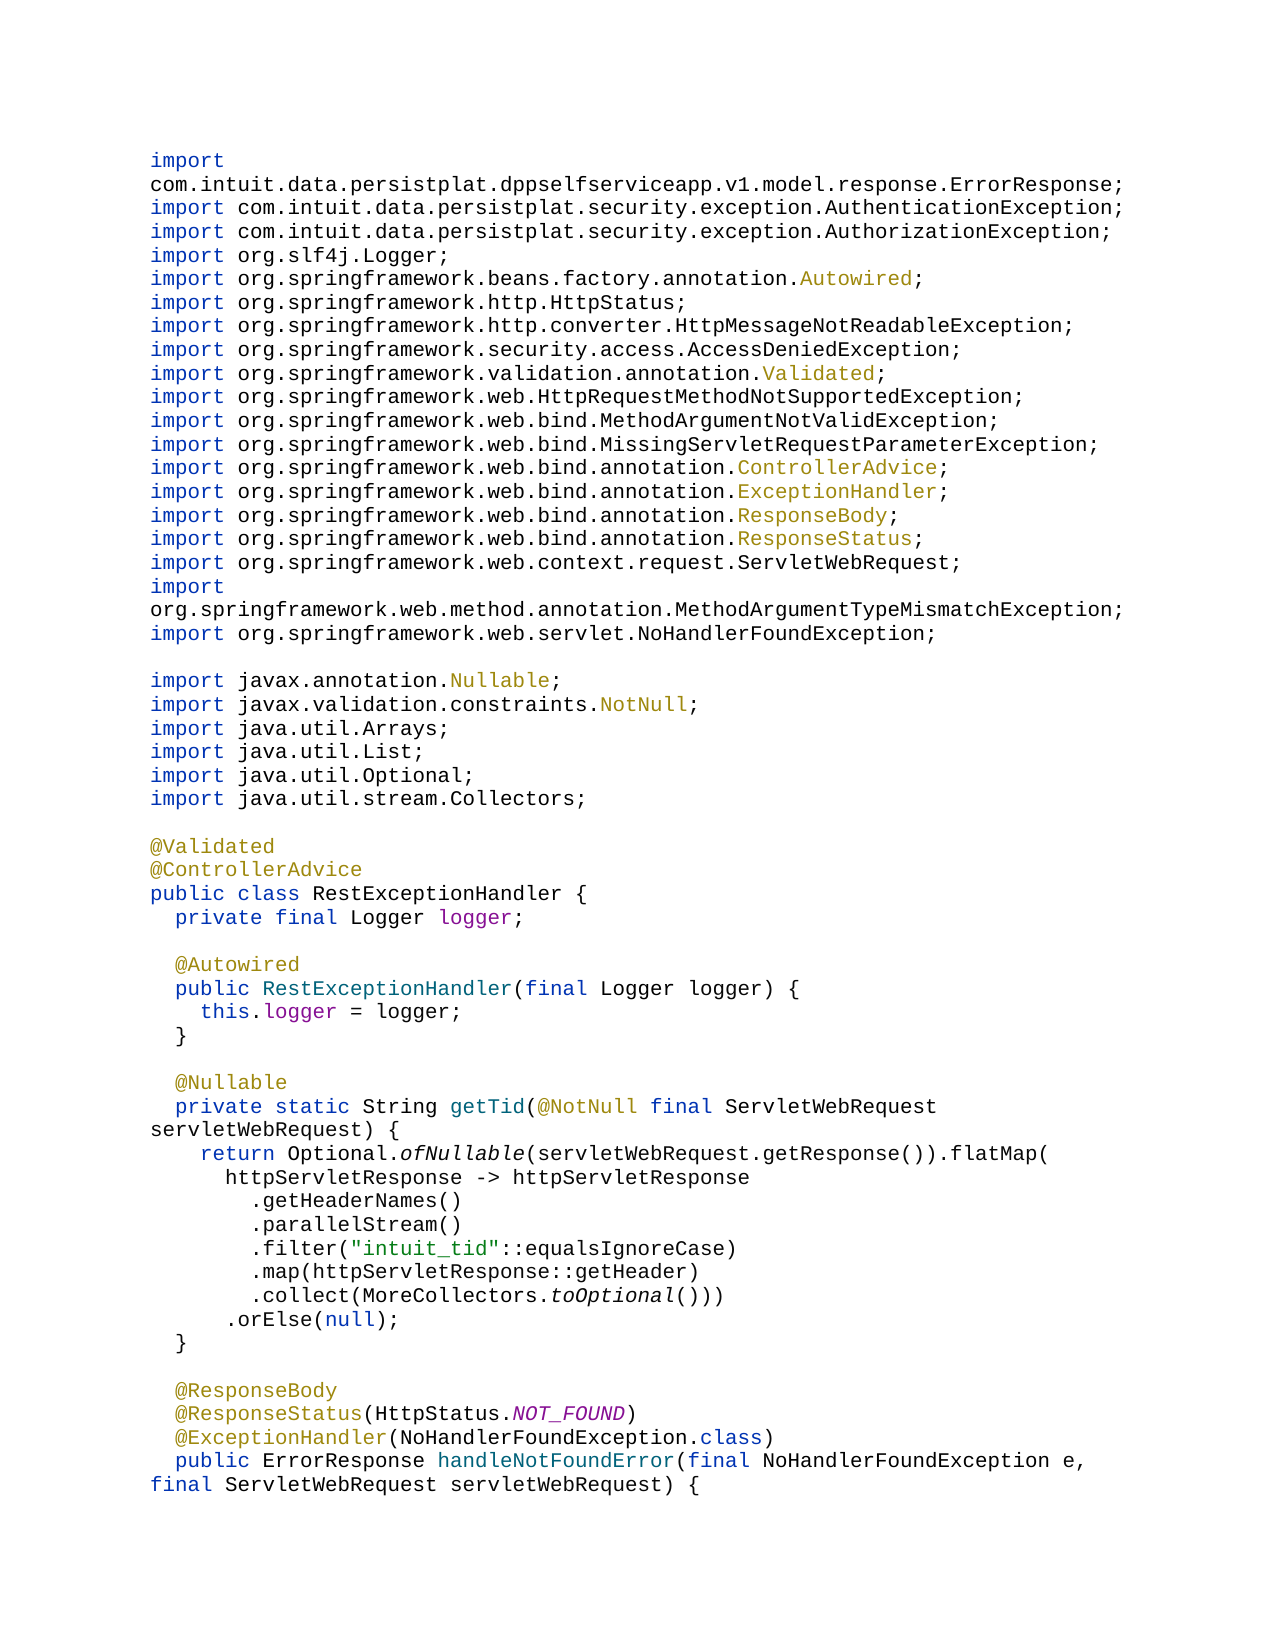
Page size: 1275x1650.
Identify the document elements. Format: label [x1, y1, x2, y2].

text [150, 150, 1125, 1498]
